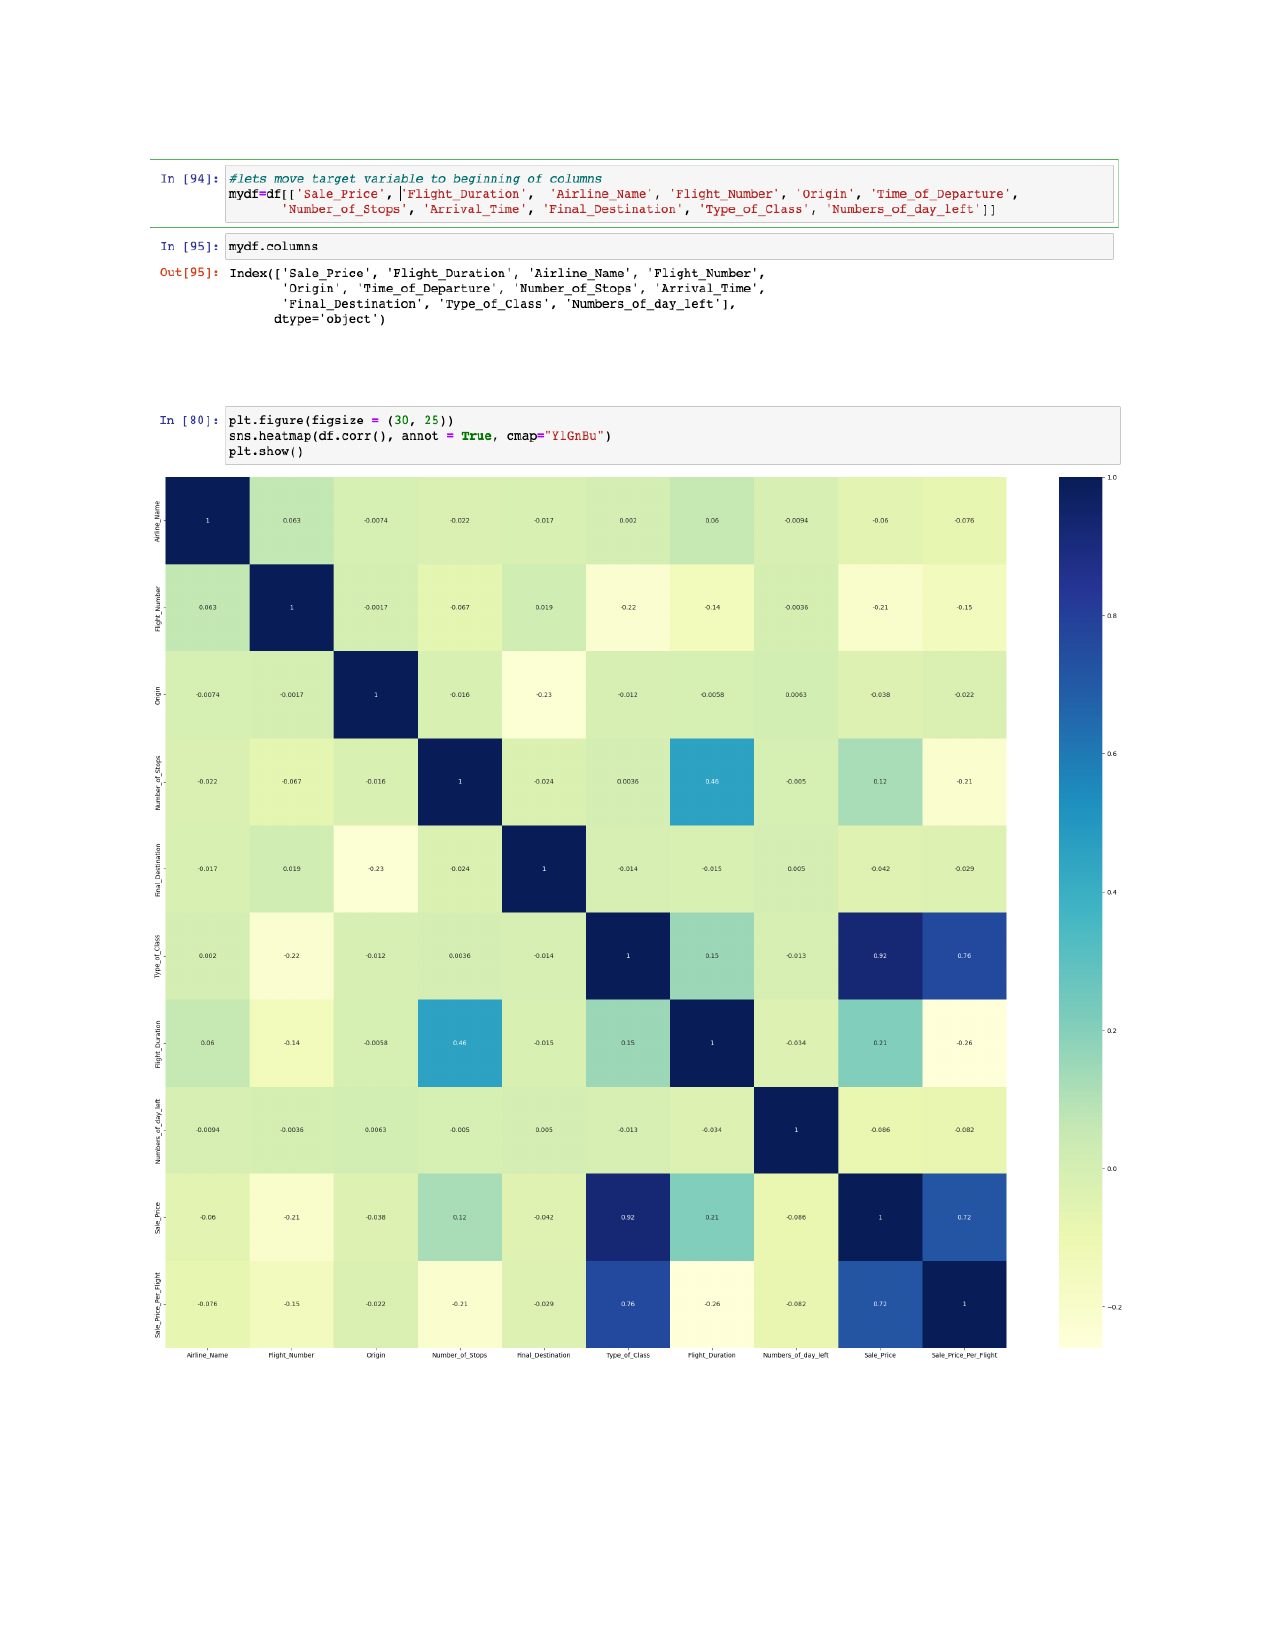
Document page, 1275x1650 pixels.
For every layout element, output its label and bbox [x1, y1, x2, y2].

picture [150, 393, 1125, 1363]
picture [150, 150, 1125, 342]
